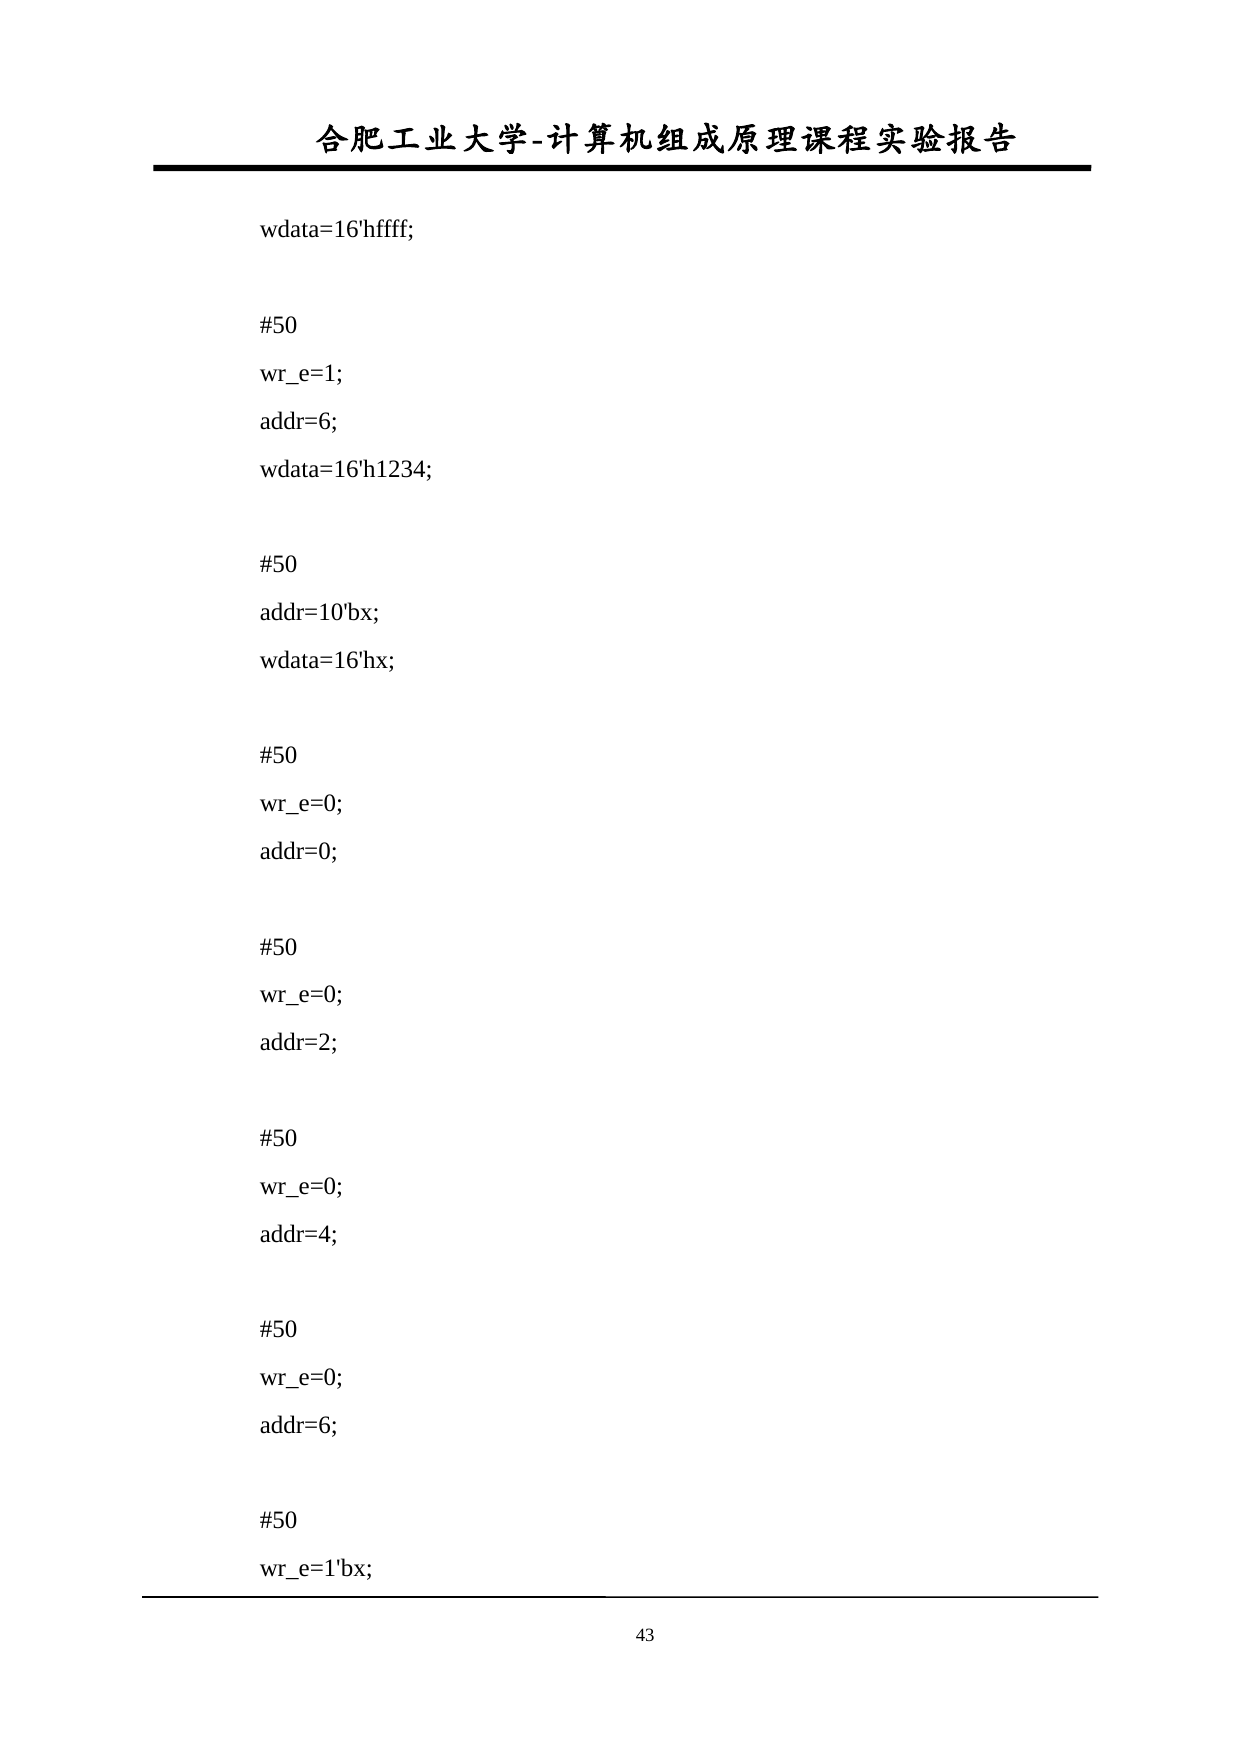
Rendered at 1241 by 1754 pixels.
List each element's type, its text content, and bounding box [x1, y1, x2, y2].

text addr=0; [159, 827, 1093, 874]
text #50 [159, 731, 1093, 779]
text wr_e=0; [159, 1353, 1093, 1400]
text addr=6; [159, 1400, 1093, 1448]
text #50 [159, 1305, 1093, 1353]
text addr=10'bx; [159, 588, 1093, 635]
text wdata=16'hffff; [159, 205, 1093, 253]
text #50 [159, 922, 1093, 970]
text #50 [159, 1496, 1093, 1544]
text wdata=16'h1234; [159, 444, 1093, 492]
text wr_e=0; [159, 779, 1093, 827]
text #50 [159, 540, 1093, 588]
text addr=6; [159, 396, 1093, 444]
text wr_e=0; [159, 1161, 1093, 1209]
text addr=2; [159, 1018, 1093, 1066]
text #50 [159, 301, 1093, 348]
text addr=4; [159, 1209, 1093, 1257]
text wr_e=1'bx; [159, 1544, 1093, 1592]
text wr_e=1; [159, 348, 1093, 396]
text wr_e=0; [159, 970, 1093, 1018]
text wdata=16'hx; [159, 635, 1093, 683]
text #50 [159, 1113, 1093, 1161]
